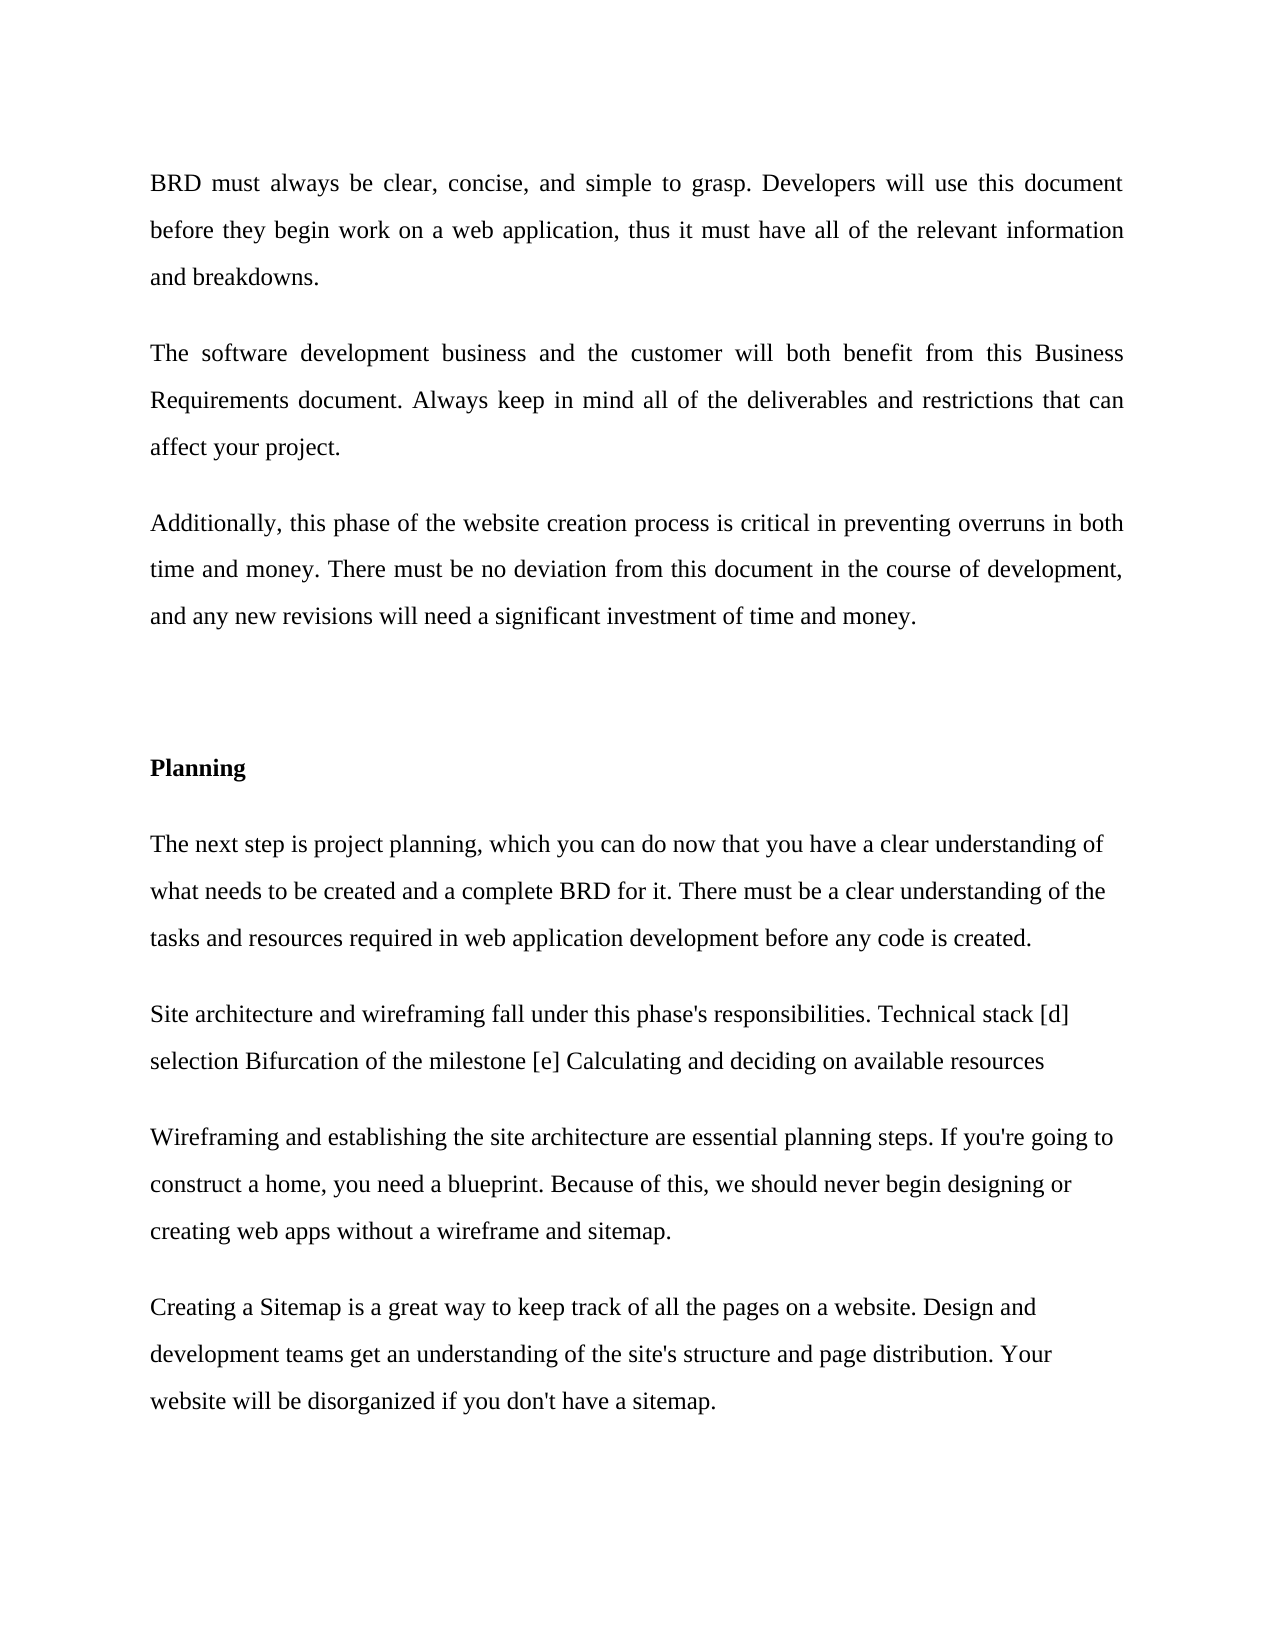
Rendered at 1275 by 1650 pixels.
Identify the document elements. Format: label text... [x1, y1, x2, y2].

text The software development business and the customer will both benefit from this Business Requirements document. Always keep in mind all of the deliverables and restrictions that can affect your project. [150, 320, 1125, 460]
text Wireframing and establishing the site architecture are essential planning steps. If you're going to construct a home, you need a blueprint. Because of this, we should never begin designing or creating web apps without a wireframe and sitemap. [150, 1104, 1125, 1245]
text Creating a Sitemap is a great way to keep track of all the pages on a website. Design and development teams get an understanding of the site's structure and page distribution. Your website will be disorganized if you don't have a sitemap. [150, 1274, 1125, 1414]
text BRD must always be clear, concise, and simple to grasp. Developers will use this document before they begin work on a web application, thus it must have all of the relevant information and breakdowns. [150, 150, 1125, 291]
text The next step is project planning, which you can do now that you have a clear understanding of what needs to be created and a complete BRD for it. There must be a clear understanding of the tasks and resources required in web application development before any code is created. [150, 811, 1125, 952]
text Site architecture and wireframing fall under this phase's responsibilities. Technical stack [d] selection Bifurcation of the milestone [e] Calculating and deciding on available resources [150, 981, 1125, 1075]
text Planning [150, 735, 1125, 782]
text Additionally, this phase of the website creation process is critical in preventing overruns in both time and money. There must be no deviation from this document in the course of development, and any new revisions will need a significant investment of time and money. [150, 489, 1125, 630]
